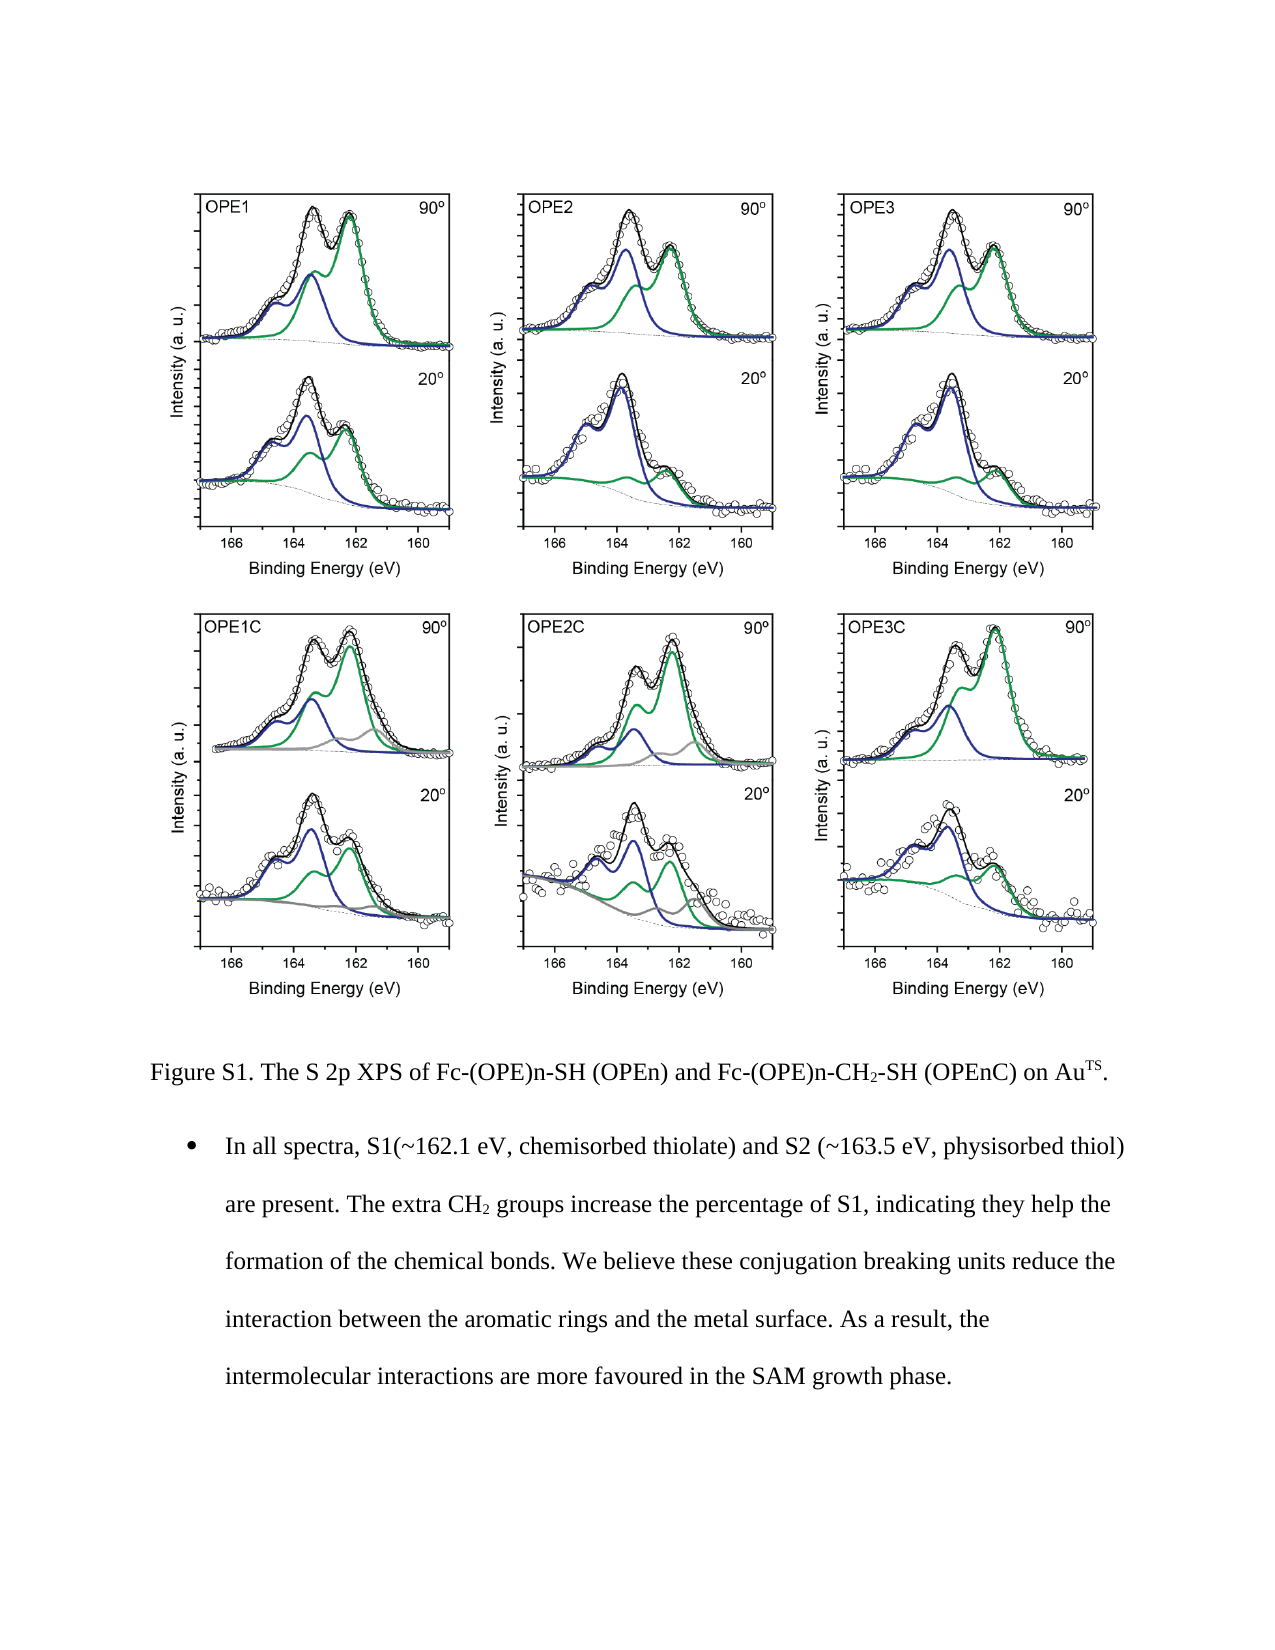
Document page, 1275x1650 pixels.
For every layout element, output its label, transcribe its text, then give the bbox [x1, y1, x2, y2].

picture [150, 150, 1125, 1013]
text Figure S1. The S 2p XPS of Fc-(OPE)n-SH (OPEn) and Fc-(OPE)n-CH2-SH (OPEnC) on AuTS. [150, 1057, 1125, 1086]
list In all spectra, S1(~162.1 eV, chemisorbed thiolate) and S2 (~163.5 eV, physisorbed thiol) are present. The extra CH2 groups increase the percentage of S1, indicating they help the formation of the chemical bonds. We believe these conjugation breaking units reduce the interaction between the aromatic rings and the metal surface. As a result, the intermolecular interactions are more favoured in the SAM growth phase. [187, 1131, 1125, 1390]
